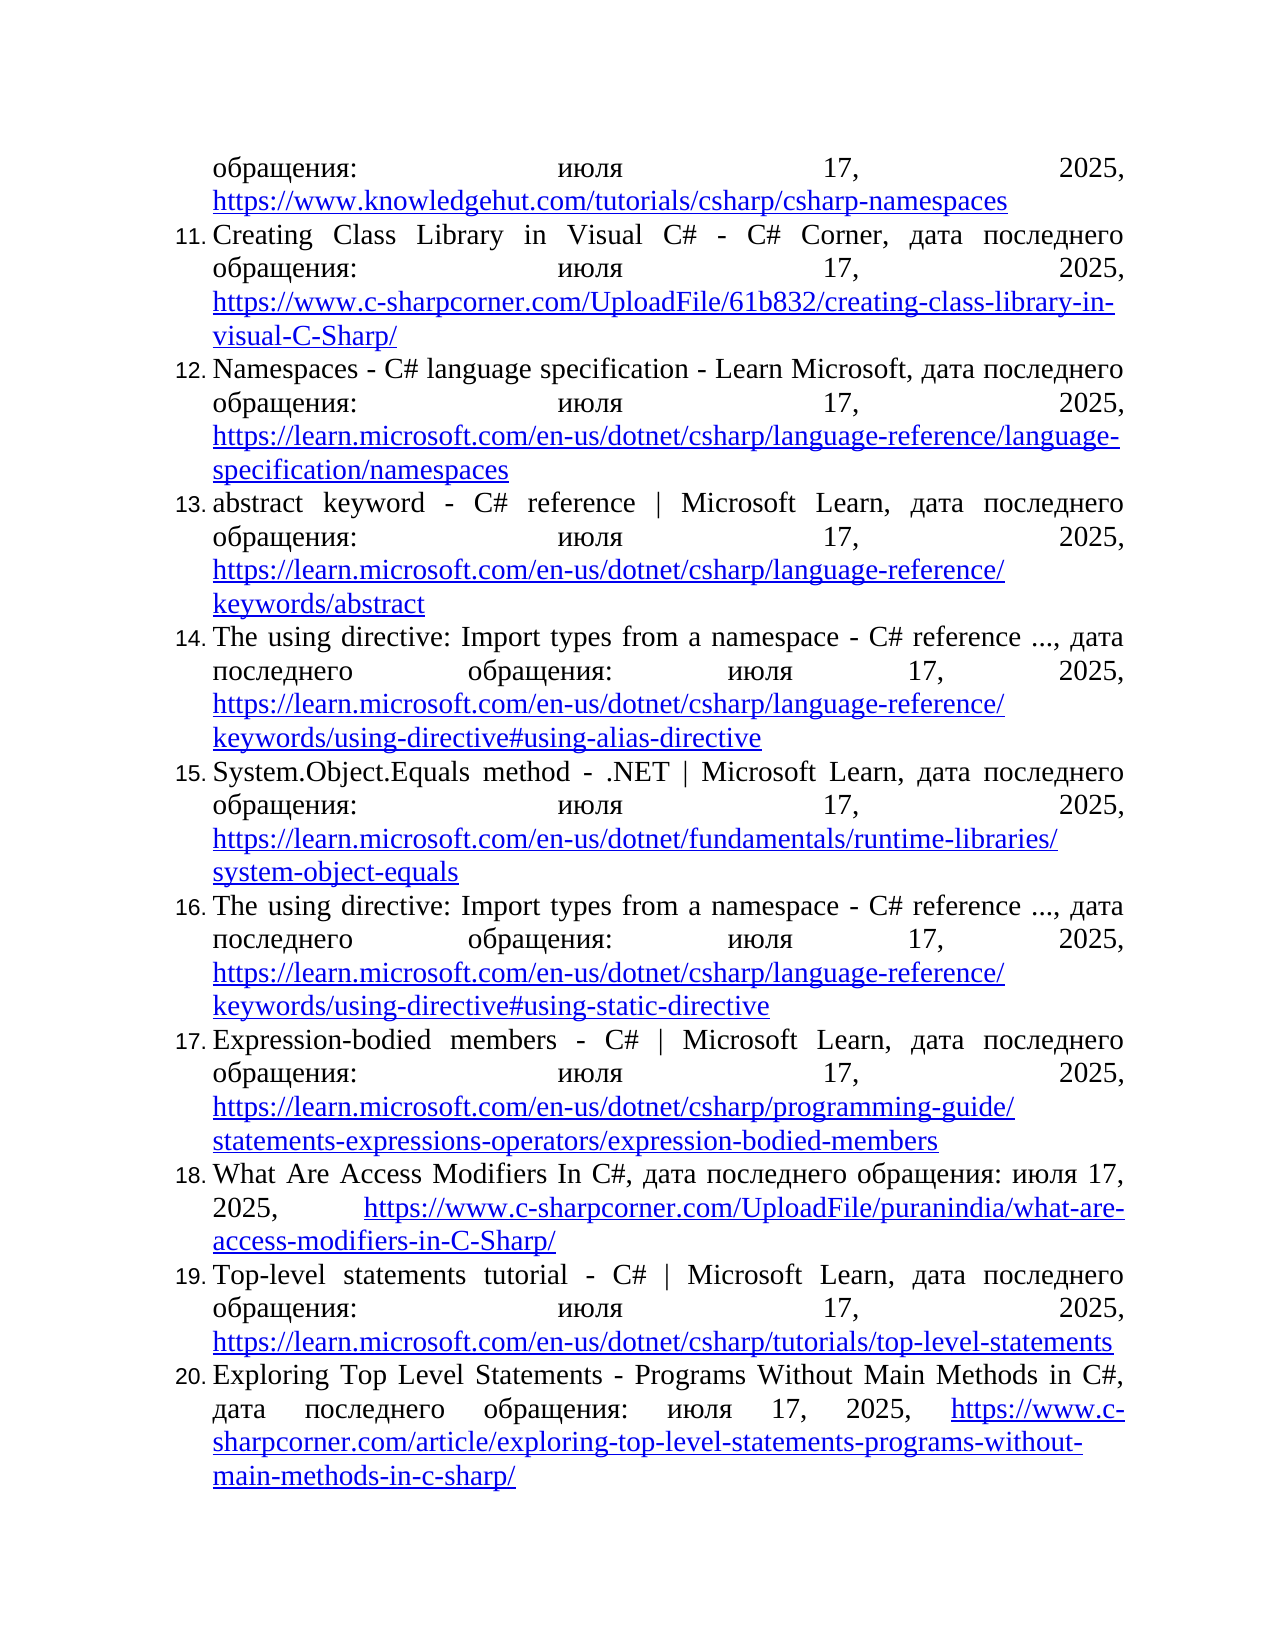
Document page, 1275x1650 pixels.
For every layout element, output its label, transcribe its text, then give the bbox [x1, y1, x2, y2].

list abstract keyword - C# reference | Microsoft Learn, дата последнего обращения: июля 17, 2025, https://learn.microsoft.com/en-us/dotnet/csharp/language-reference/keywords/abstract [175, 485, 1125, 619]
list What Are Access Modifiers In C#, дата последнего обращения: июля 17, 2025, https://www.c-sharpcorner.com/UploadFile/puranindia/what-are-access-modifiers-in-C-Sharp/ [175, 1156, 1125, 1257]
list Exploring Top Level Statements - Programs Without Main Methods in C#, дата последнего обращения: июля 17, 2025, https://www.c-sharpcorner.com/article/exploring-top-level-statements-programs-without-main-methods-in-c-sharp/ [175, 1357, 1125, 1492]
list Creating Class Library in Visual C# - C# Corner, дата последнего обращения: июля 17, 2025, https://www.c-sharpcorner.com/UploadFile/61b832/creating-class-library-in-visual-C-Sharp/ [175, 217, 1125, 351]
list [175, 150, 1125, 217]
list Namespaces - C# language specification - Learn Microsoft, дата последнего обращения: июля 17, 2025, https://learn.microsoft.com/en-us/dotnet/csharp/language-reference/language-specification/namespaces [175, 351, 1125, 485]
list The using directive: Import types from a namespace - C# reference ..., дата последнего обращения: июля 17, 2025, https://learn.microsoft.com/en-us/dotnet/csharp/language-reference/keywords/using-directive#using-static-directive [175, 888, 1125, 1022]
list System.Object.Equals method - .NET | Microsoft Learn, дата последнего обращения: июля 17, 2025, https://learn.microsoft.com/en-us/dotnet/fundamentals/runtime-libraries/system-object-equals [175, 754, 1125, 888]
list Expression-bodied members - C# | Microsoft Learn, дата последнего обращения: июля 17, 2025, https://learn.microsoft.com/en-us/dotnet/csharp/programming-guide/statements-expressions-operators/expression-bodied-members [175, 1022, 1125, 1156]
list Top-level statements tutorial - C# | Microsoft Learn, дата последнего обращения: июля 17, 2025, https://learn.microsoft.com/en-us/dotnet/csharp/tutorials/top-level-statements [175, 1257, 1125, 1357]
list The using directive: Import types from a namespace - C# reference ..., дата последнего обращения: июля 17, 2025, https://learn.microsoft.com/en-us/dotnet/csharp/language-reference/keywords/using-directive#using-alias-directive [175, 619, 1125, 754]
